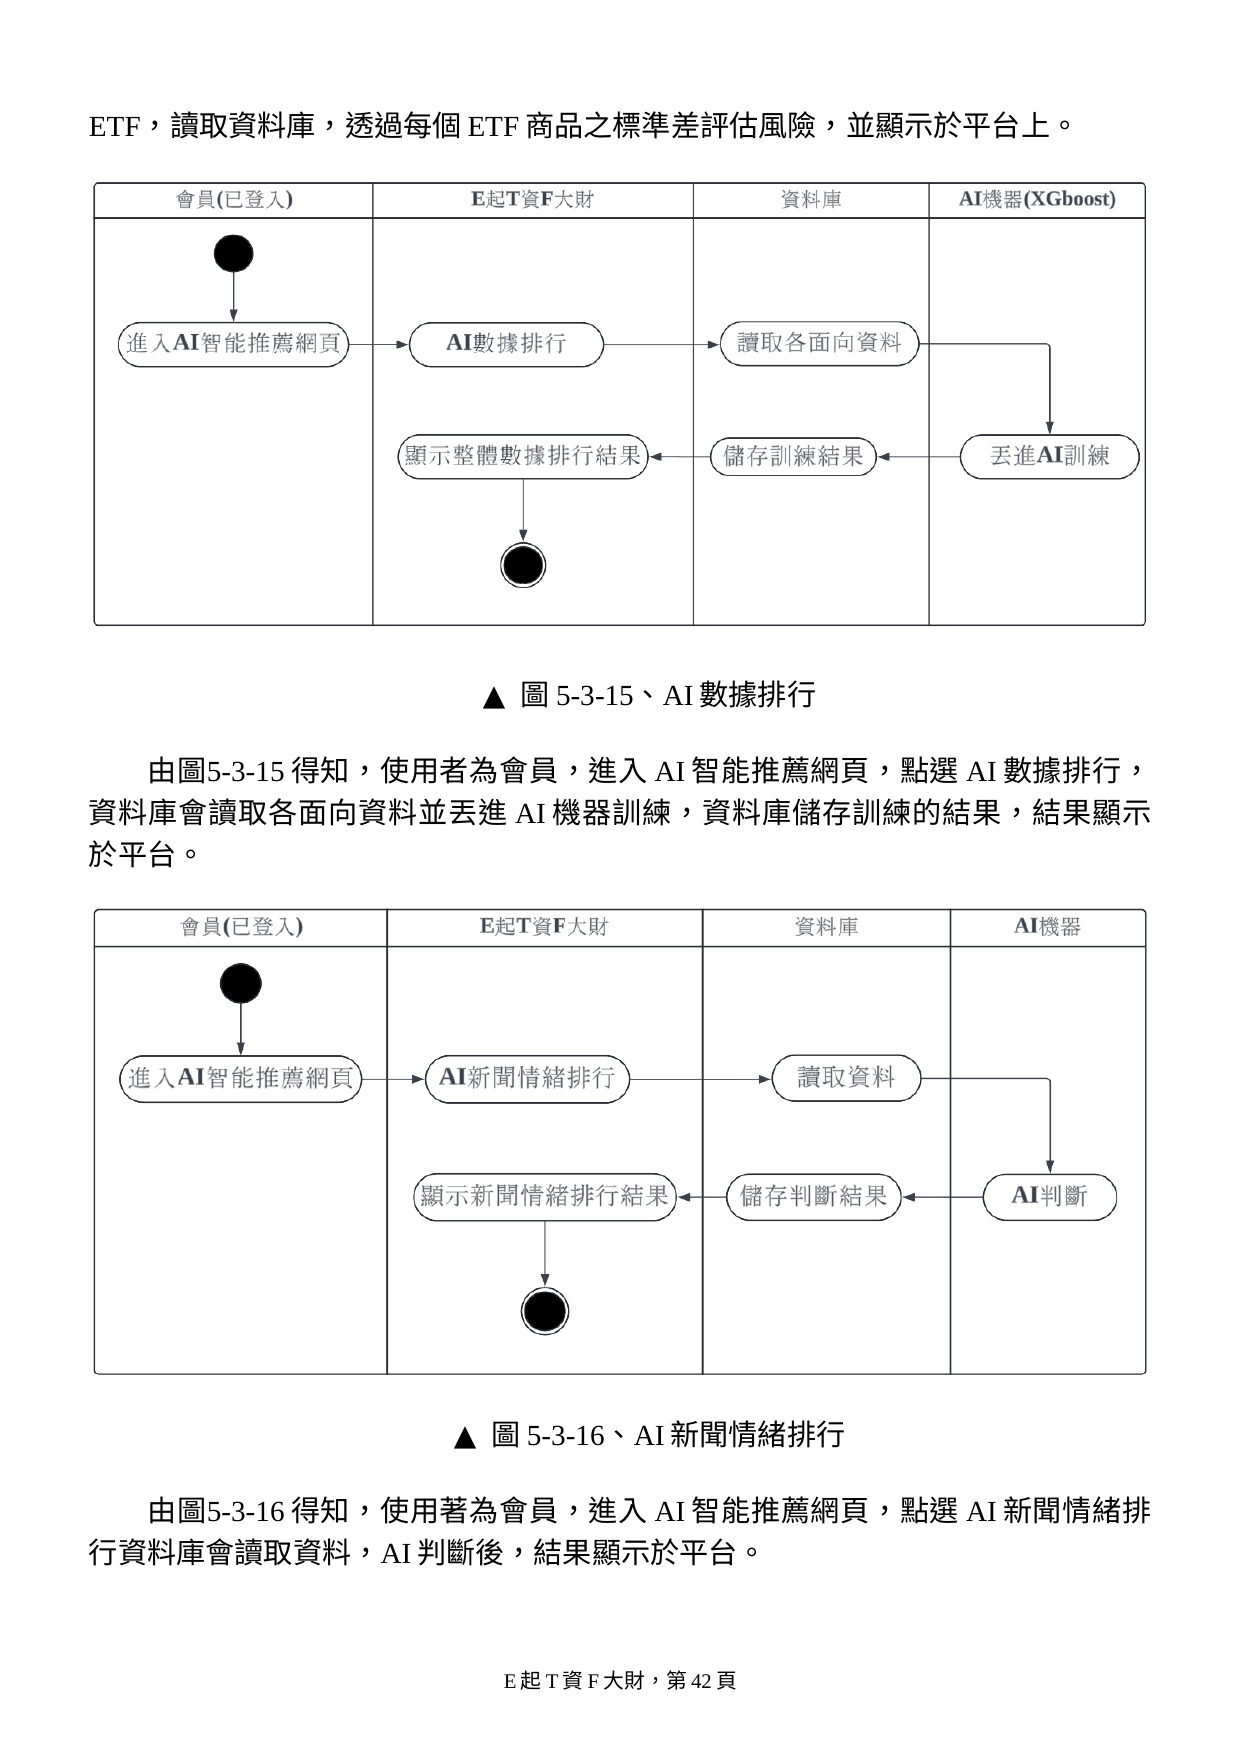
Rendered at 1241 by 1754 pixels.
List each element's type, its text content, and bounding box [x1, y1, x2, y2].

text 由圖5-3-15得知，使用者為會員，進入AI智能推薦網頁，點選AI數據排行，資料庫會讀取各面向資料並丟進AI機器訓練，資料庫儲存訓練的結果，結果顯示於平台。 [89, 747, 1152, 874]
picture [88, 907, 1152, 1379]
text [89, 103, 1152, 145]
list 圖 5-3-16、AI新聞情緒排行 [147, 1412, 1152, 1454]
picture [88, 178, 1152, 638]
list 圖 5-3-15、AI數據排行 [147, 671, 1152, 714]
text 由圖5-3-16得知，使用著為會員，進入AI智能推薦網頁，點選AI新聞情緒排行資料庫會讀取資料，AI判斷後，結果顯示於平台。 [89, 1488, 1152, 1572]
